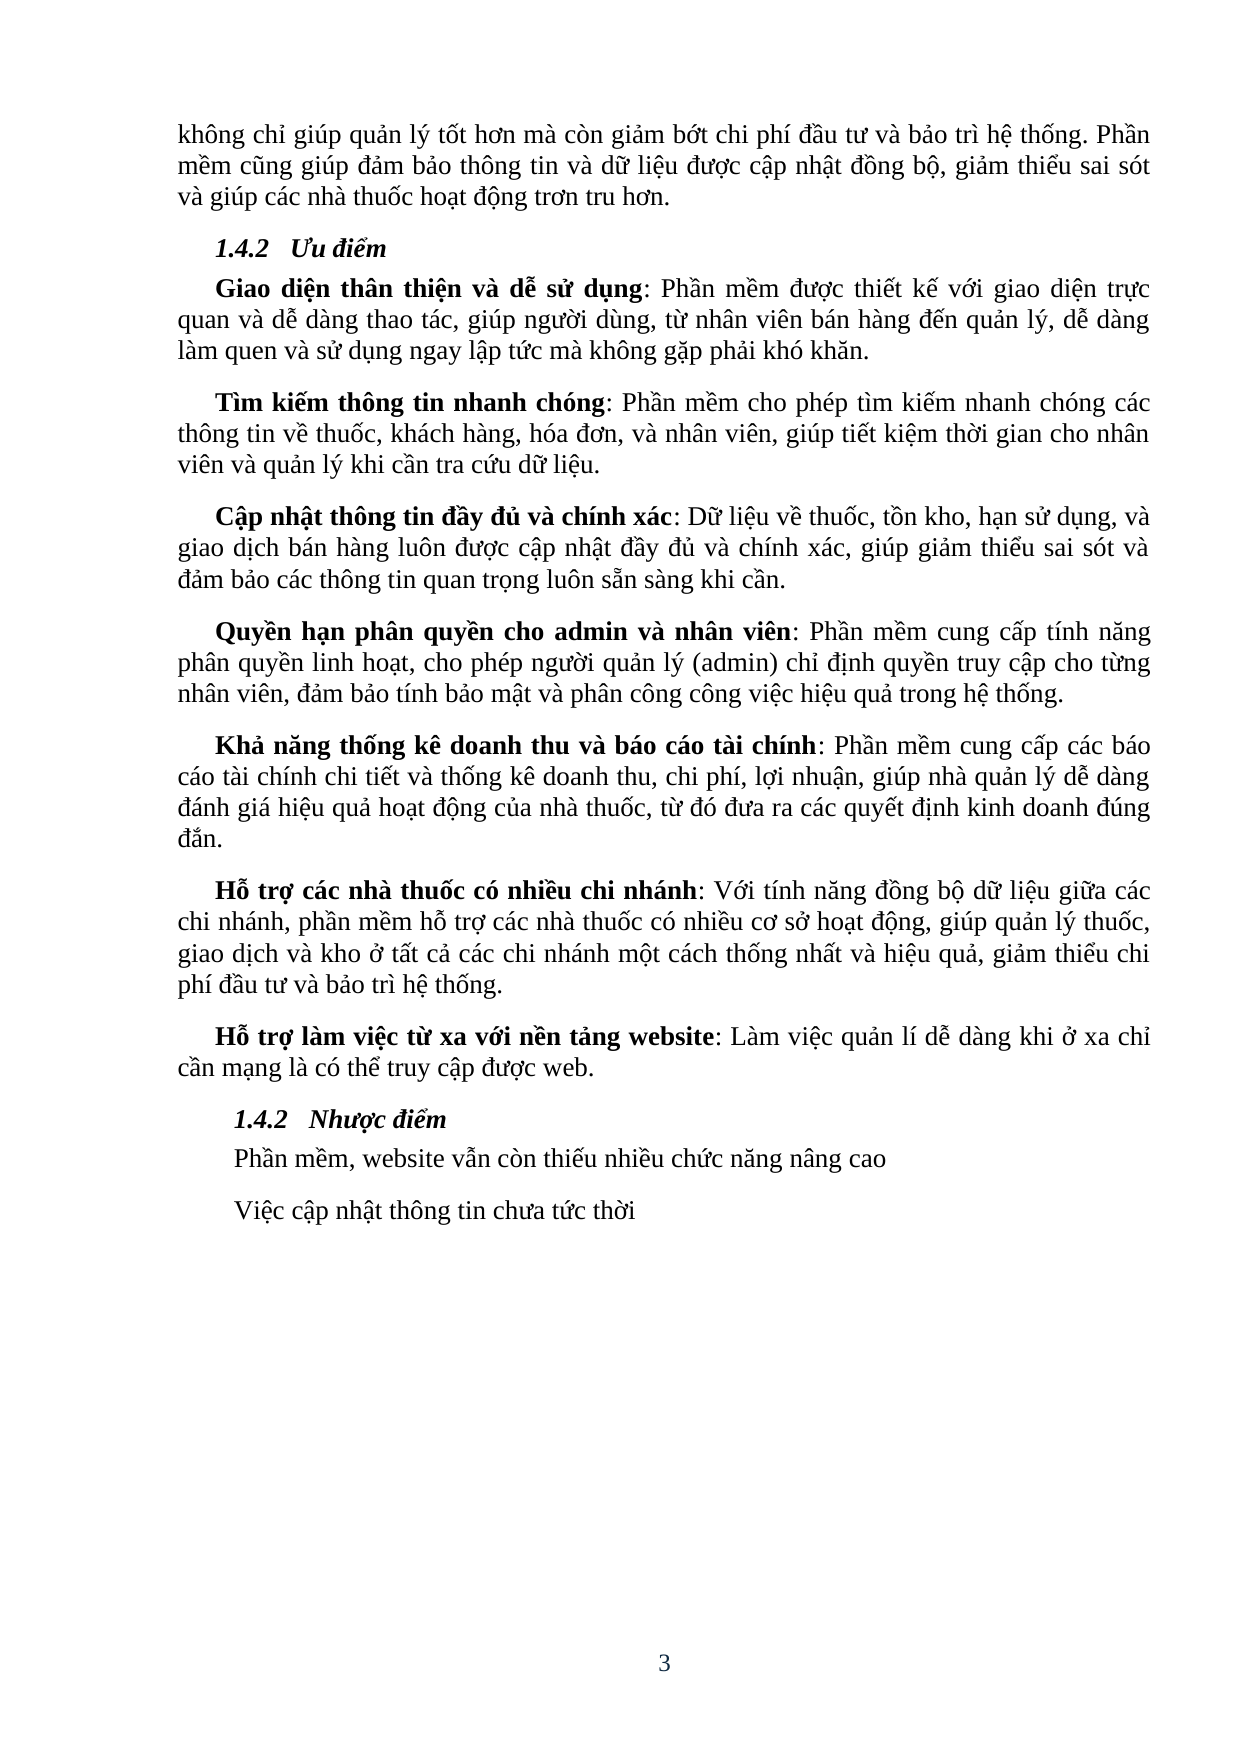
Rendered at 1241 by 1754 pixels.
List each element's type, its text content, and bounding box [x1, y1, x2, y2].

text Hỗ trợ làm việc từ xa với nền tảng website: Làm việc quản lí dễ dàng khi ở xa chỉ cần mạng là có thể truy cập được web. [177, 1020, 1152, 1082]
text Hỗ trợ các nhà thuốc có nhiều chi nhánh: Với tính năng đồng bộ dữ liệu giữa các chi nhánh, phần mềm hỗ trợ các nhà thuốc có nhiều cơ sở hoạt động, giúp quản lý thuốc, giao dịch và kho ở tất cả các chi nhánh một cách thống nhất và hiệu quả, giảm thiểu chi phí đầu tư và bảo trì hệ thống. [177, 874, 1152, 999]
text Cập nhật thông tin đầy đủ và chính xác: Dữ liệu về thuốc, tồn kho, hạn sử dụng, và giao dịch bán hàng luôn được cập nhật đầy đủ và chính xác, giúp giảm thiểu sai sót và đảm bảo các thông tin quan trọng luôn sẵn sàng khi cần. [177, 500, 1152, 594]
text Khả năng thống kê doanh thu và báo cáo tài chính: Phần mềm cung cấp các báo cáo tài chính chi tiết và thống kê doanh thu, chi phí, lợi nhuận, giúp nhà quản lý dễ dàng đánh giá hiệu quả hoạt động của nhà thuốc, từ đó đưa ra các quyết định kinh doanh đúng đắn. [177, 729, 1152, 853]
subtitle Ưu điểm [215, 232, 1152, 263]
text Phần mềm, website vẫn còn thiếu nhiều chức năng nâng cao [177, 1142, 1152, 1173]
text Việc cập nhật thông tin chưa tức thời [177, 1194, 1152, 1226]
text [177, 118, 1152, 212]
subtitle Nhược điểm [233, 1103, 1152, 1134]
text Giao diện thân thiện và dễ sử dụng: Phần mềm được thiết kế với giao diện trực quan và dễ dàng thao tác, giúp người dùng, từ nhân viên bán hàng đến quản lý, dễ dàng làm quen và sử dụng ngay lập tức mà không gặp phải khó khăn. [177, 272, 1152, 365]
text Quyền hạn phân quyền cho admin và nhân viên: Phần mềm cung cấp tính năng phân quyền linh hoạt, cho phép người quản lý (admin) chỉ định quyền truy cập cho từng nhân viên, đảm bảo tính bảo mật và phân công công việc hiệu quả trong hệ thống. [177, 615, 1152, 708]
text Tìm kiếm thông tin nhanh chóng: Phần mềm cho phép tìm kiếm nhanh chóng các thông tin về thuốc, khách hàng, hóa đơn, và nhân viên, giúp tiết kiệm thời gian cho nhân viên và quản lý khi cần tra cứu dữ liệu. [177, 386, 1152, 479]
